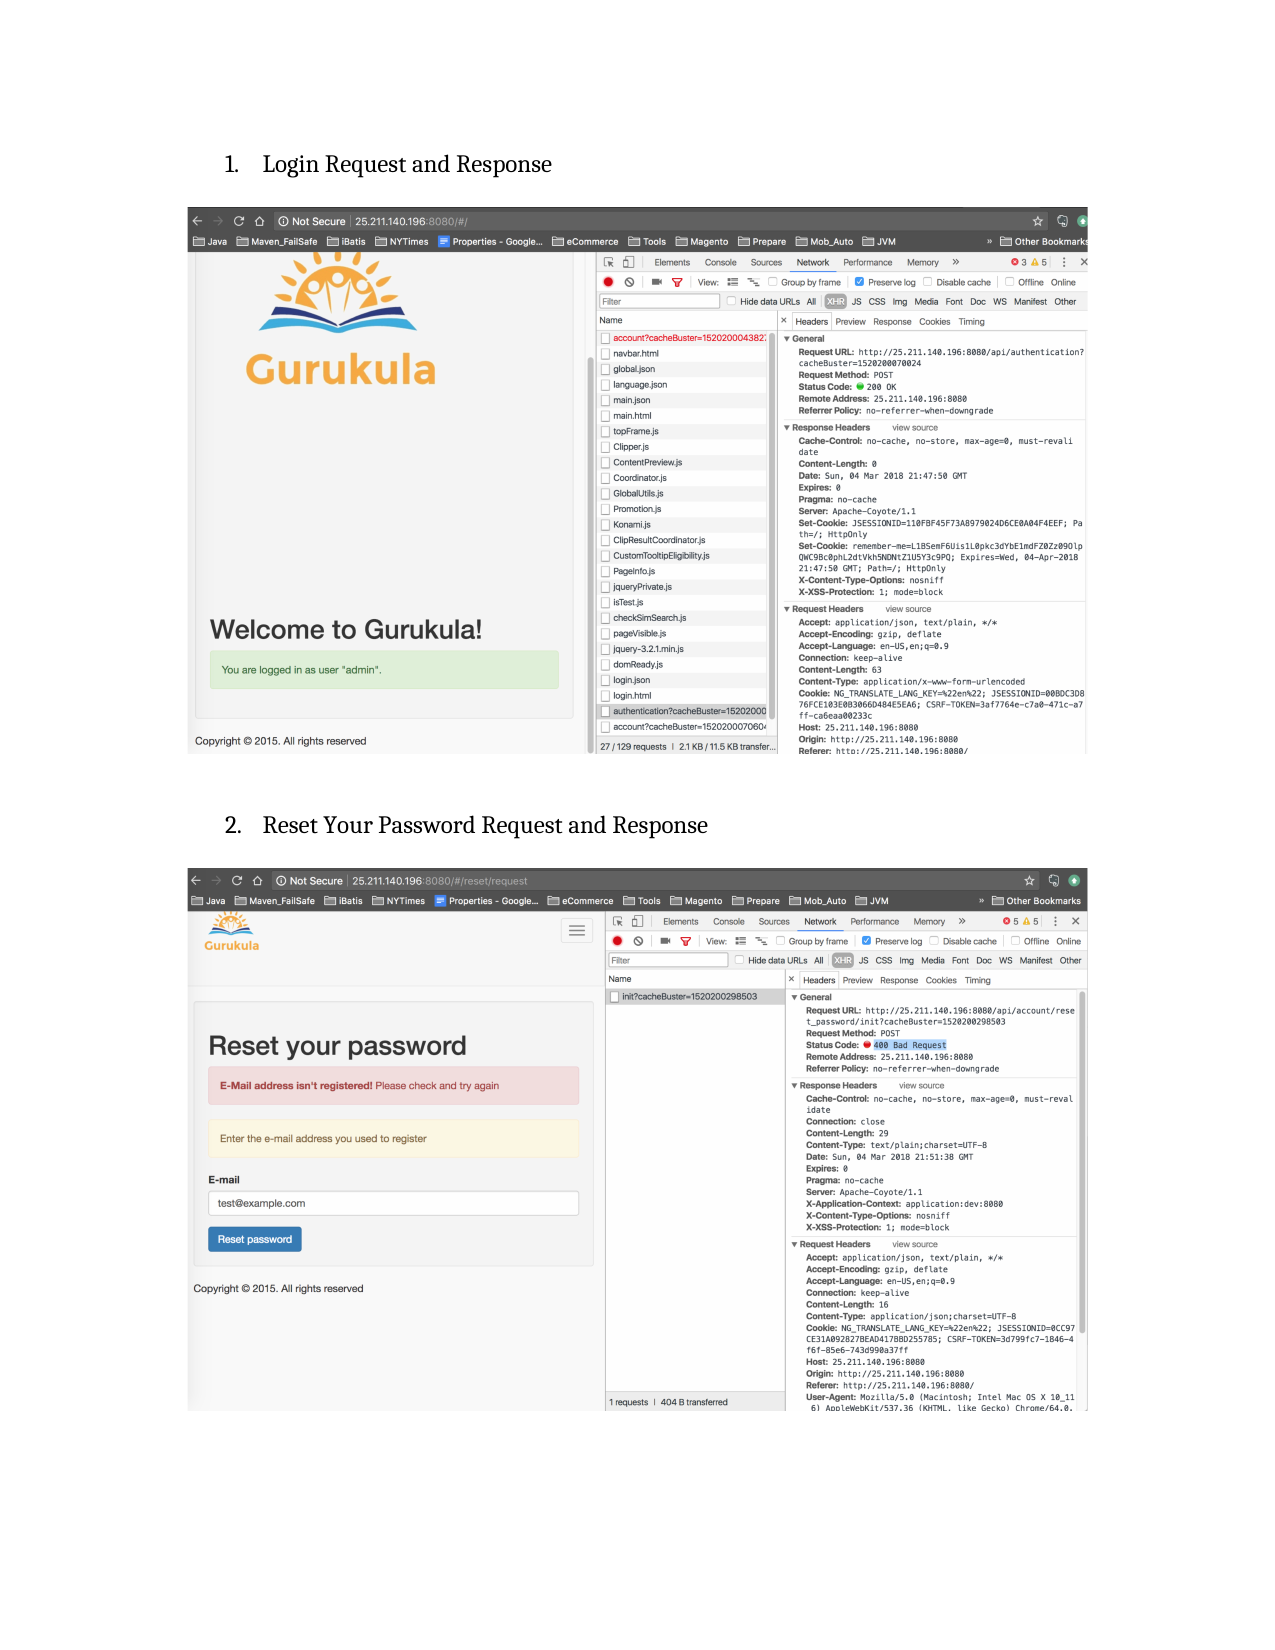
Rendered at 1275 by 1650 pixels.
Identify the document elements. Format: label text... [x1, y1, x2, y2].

picture [187, 868, 1088, 1411]
picture [187, 207, 1088, 754]
list Reset Your Password Request and Response [225, 811, 1087, 840]
list Login Request and Response [225, 150, 1087, 179]
